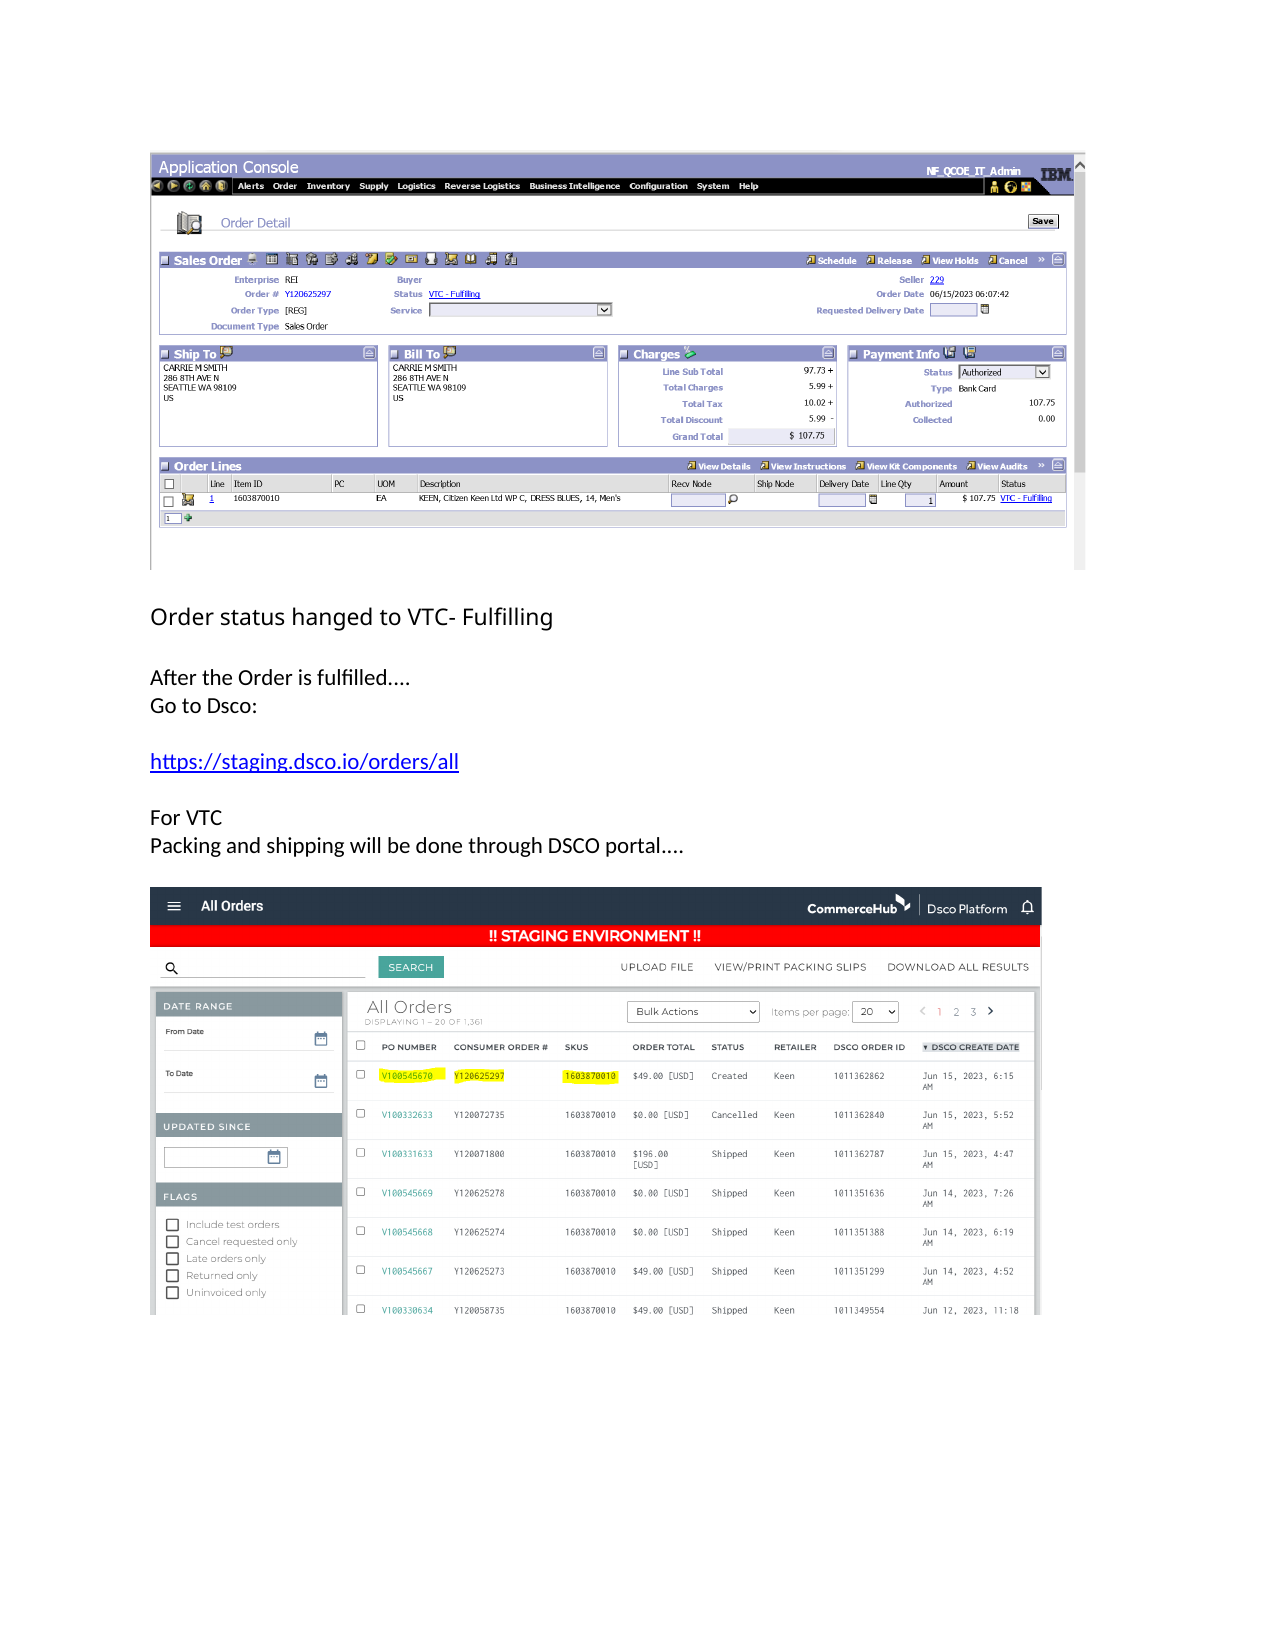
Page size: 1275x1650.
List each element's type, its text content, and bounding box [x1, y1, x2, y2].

picture [150, 887, 1042, 1315]
text Packing and shipping will be done through DSCO portal.... [150, 831, 1125, 859]
text https://staging.dsco.io/orders/all [150, 747, 1125, 775]
text After the Order is fulfilled.... [150, 663, 1125, 691]
picture [150, 150, 1086, 570]
text For VTC [150, 803, 1125, 831]
text Go to Dsco: [150, 691, 1125, 719]
text Order status hanged to VTC- Fulfilling [150, 601, 1125, 632]
